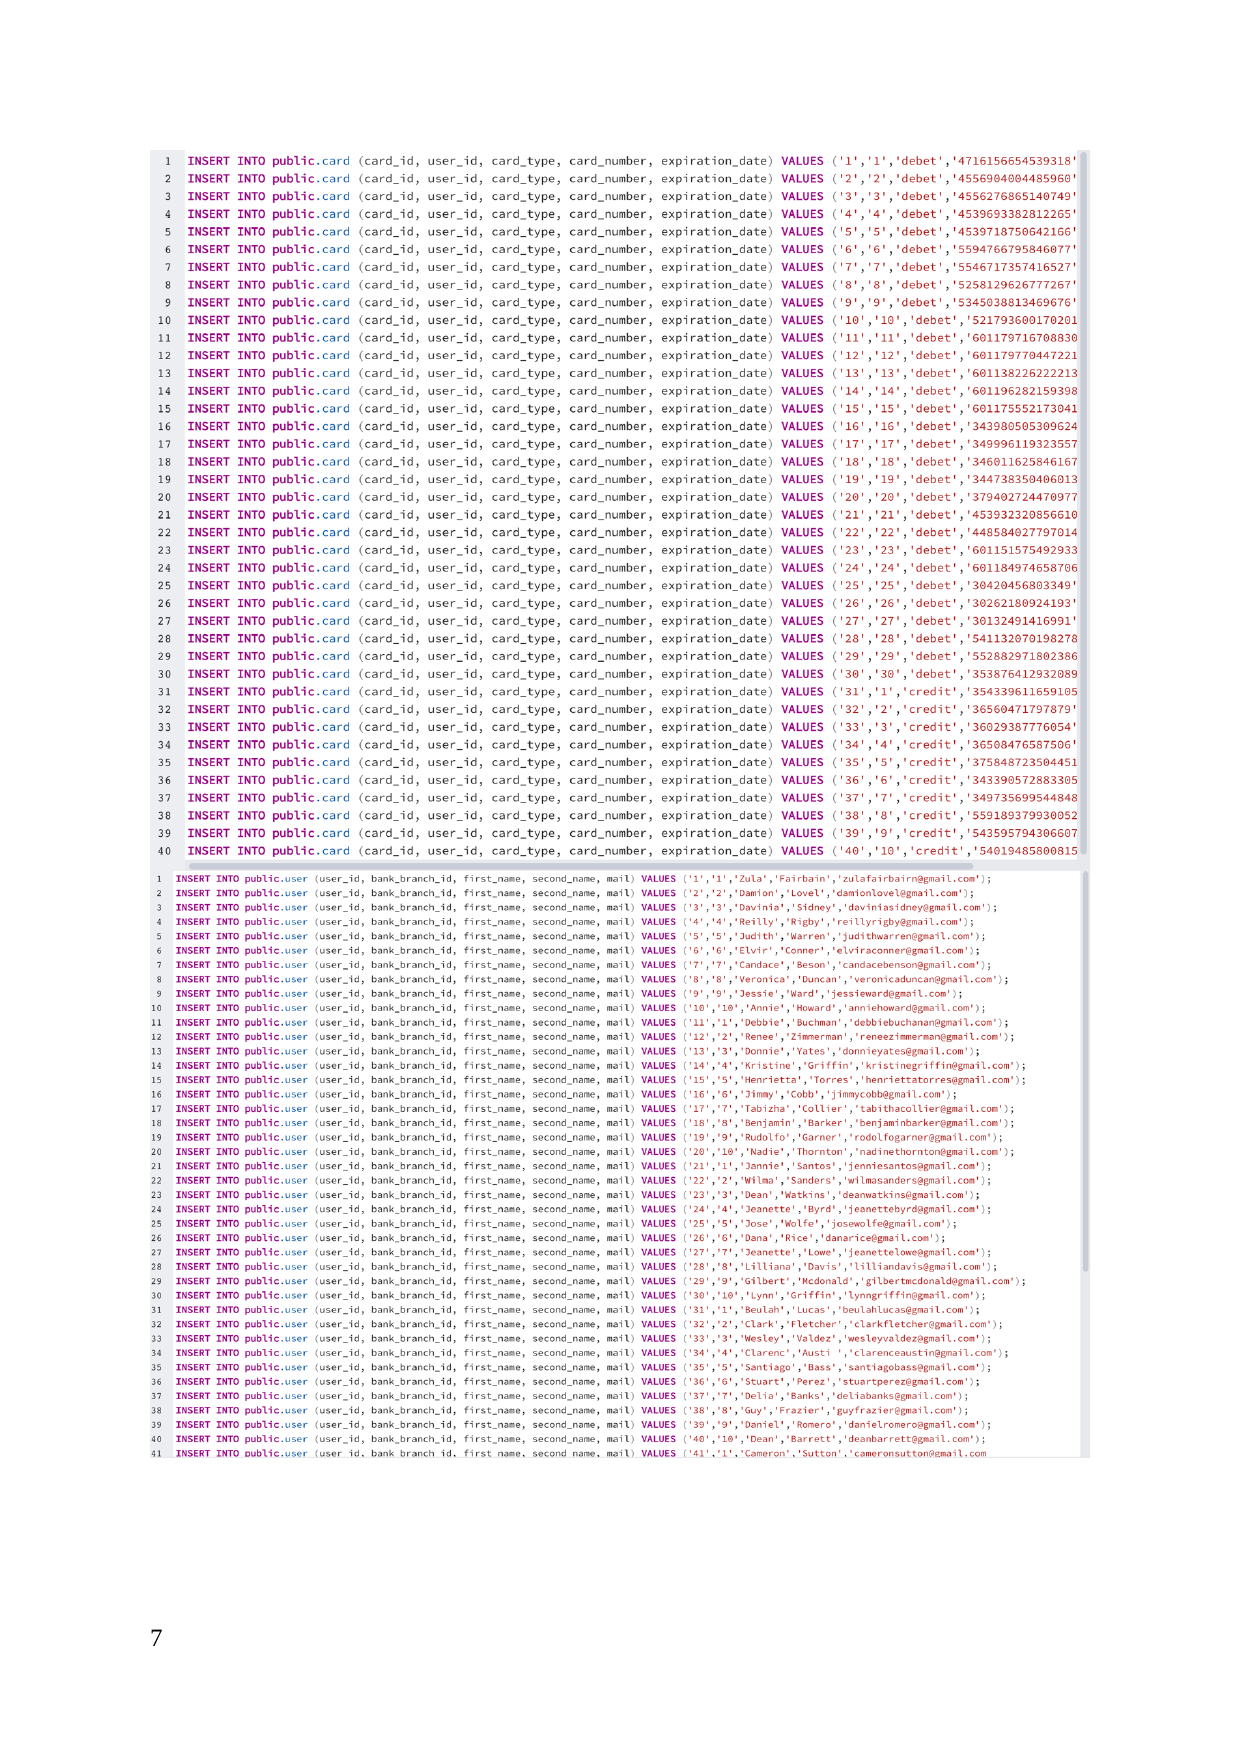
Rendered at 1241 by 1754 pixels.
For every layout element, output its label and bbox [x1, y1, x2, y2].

picture [150, 150, 1091, 1459]
